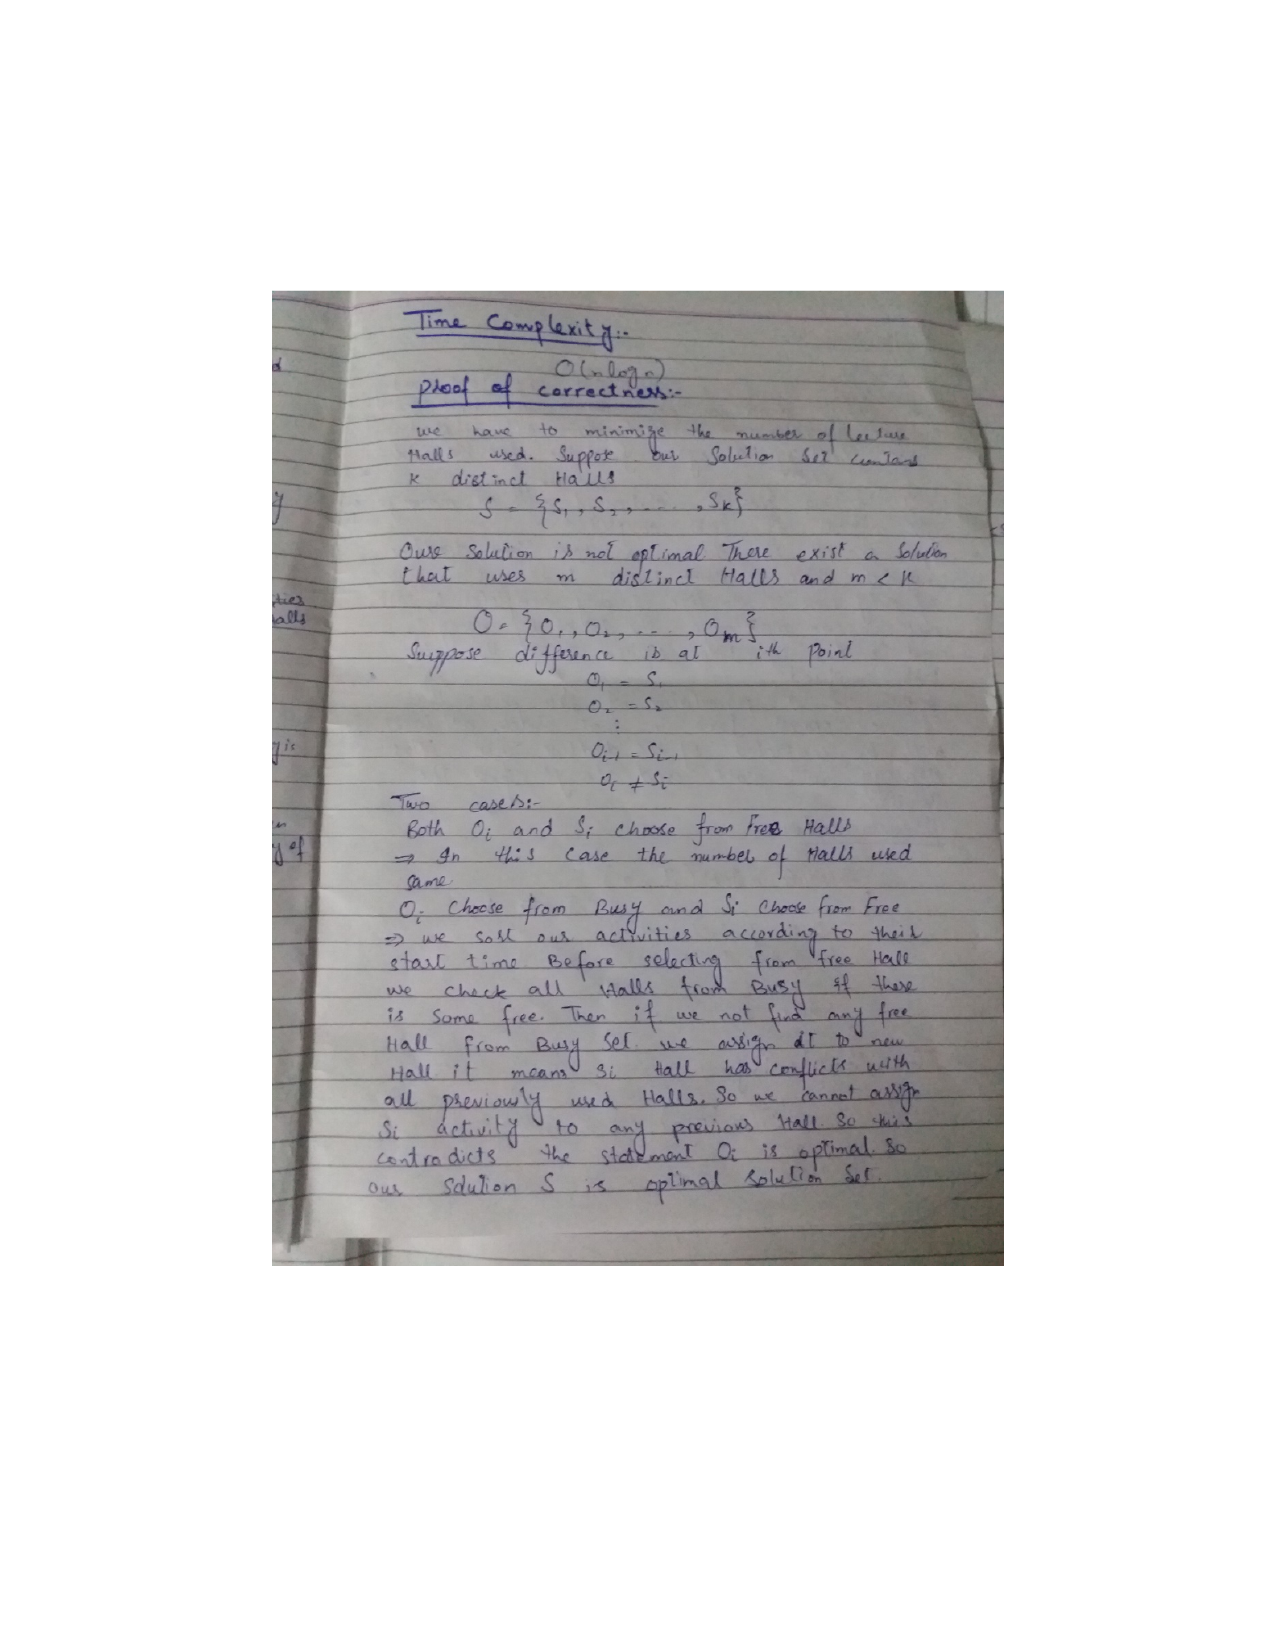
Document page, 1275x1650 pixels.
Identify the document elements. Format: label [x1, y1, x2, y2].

picture [272, 292, 1004, 1265]
